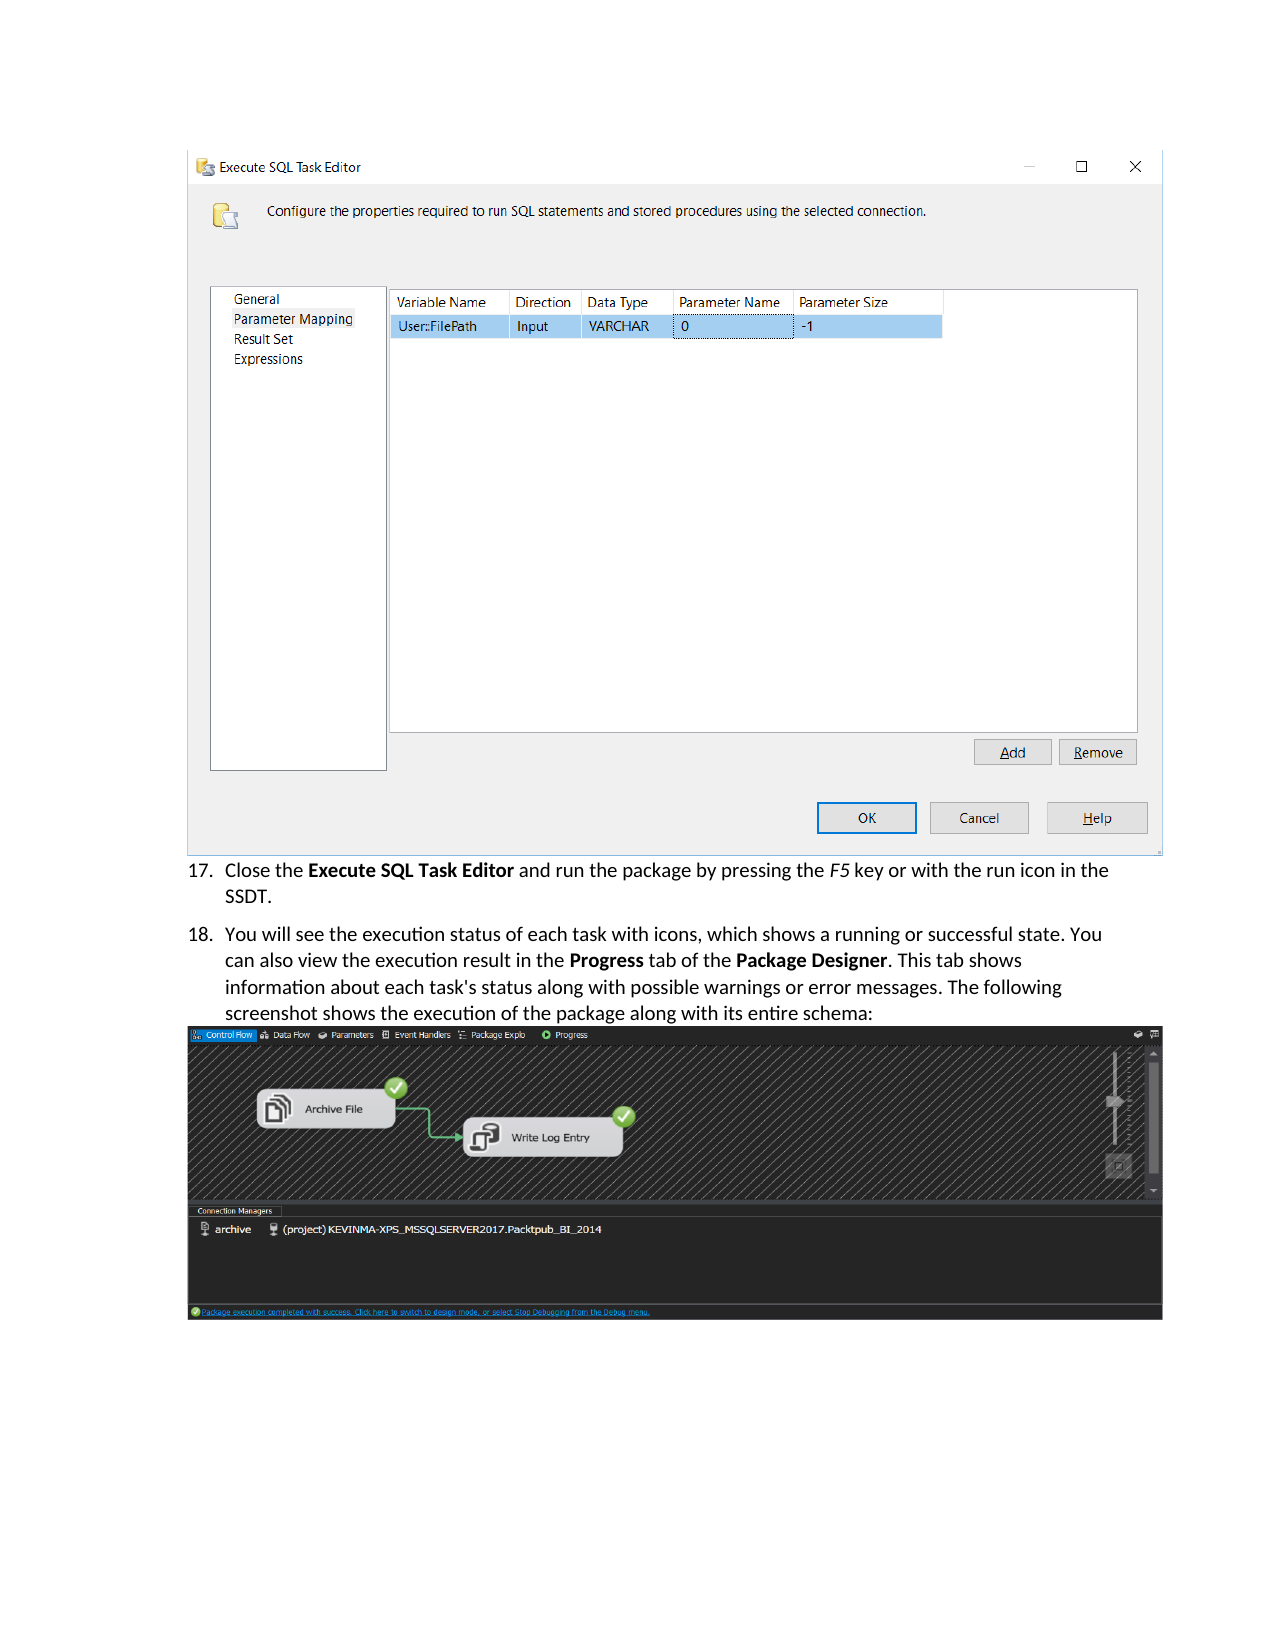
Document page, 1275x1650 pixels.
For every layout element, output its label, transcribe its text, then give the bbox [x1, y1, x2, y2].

picture [187, 150, 1163, 856]
list You will see the execution status of each task with icons, which shows a running or successful state. You can also view the execution result in the Progress tab of the Package Designer. This tab shows information about each task's status along with possible warnings or error messages. The following screenshot shows the execution of the package along with its entire schema: [187, 922, 1120, 1025]
picture [187, 1026, 1163, 1320]
list Close the Execute SQL Task Editor and run the package by pressing the F5 key or with the run icon in the SSDT. [187, 857, 1120, 908]
